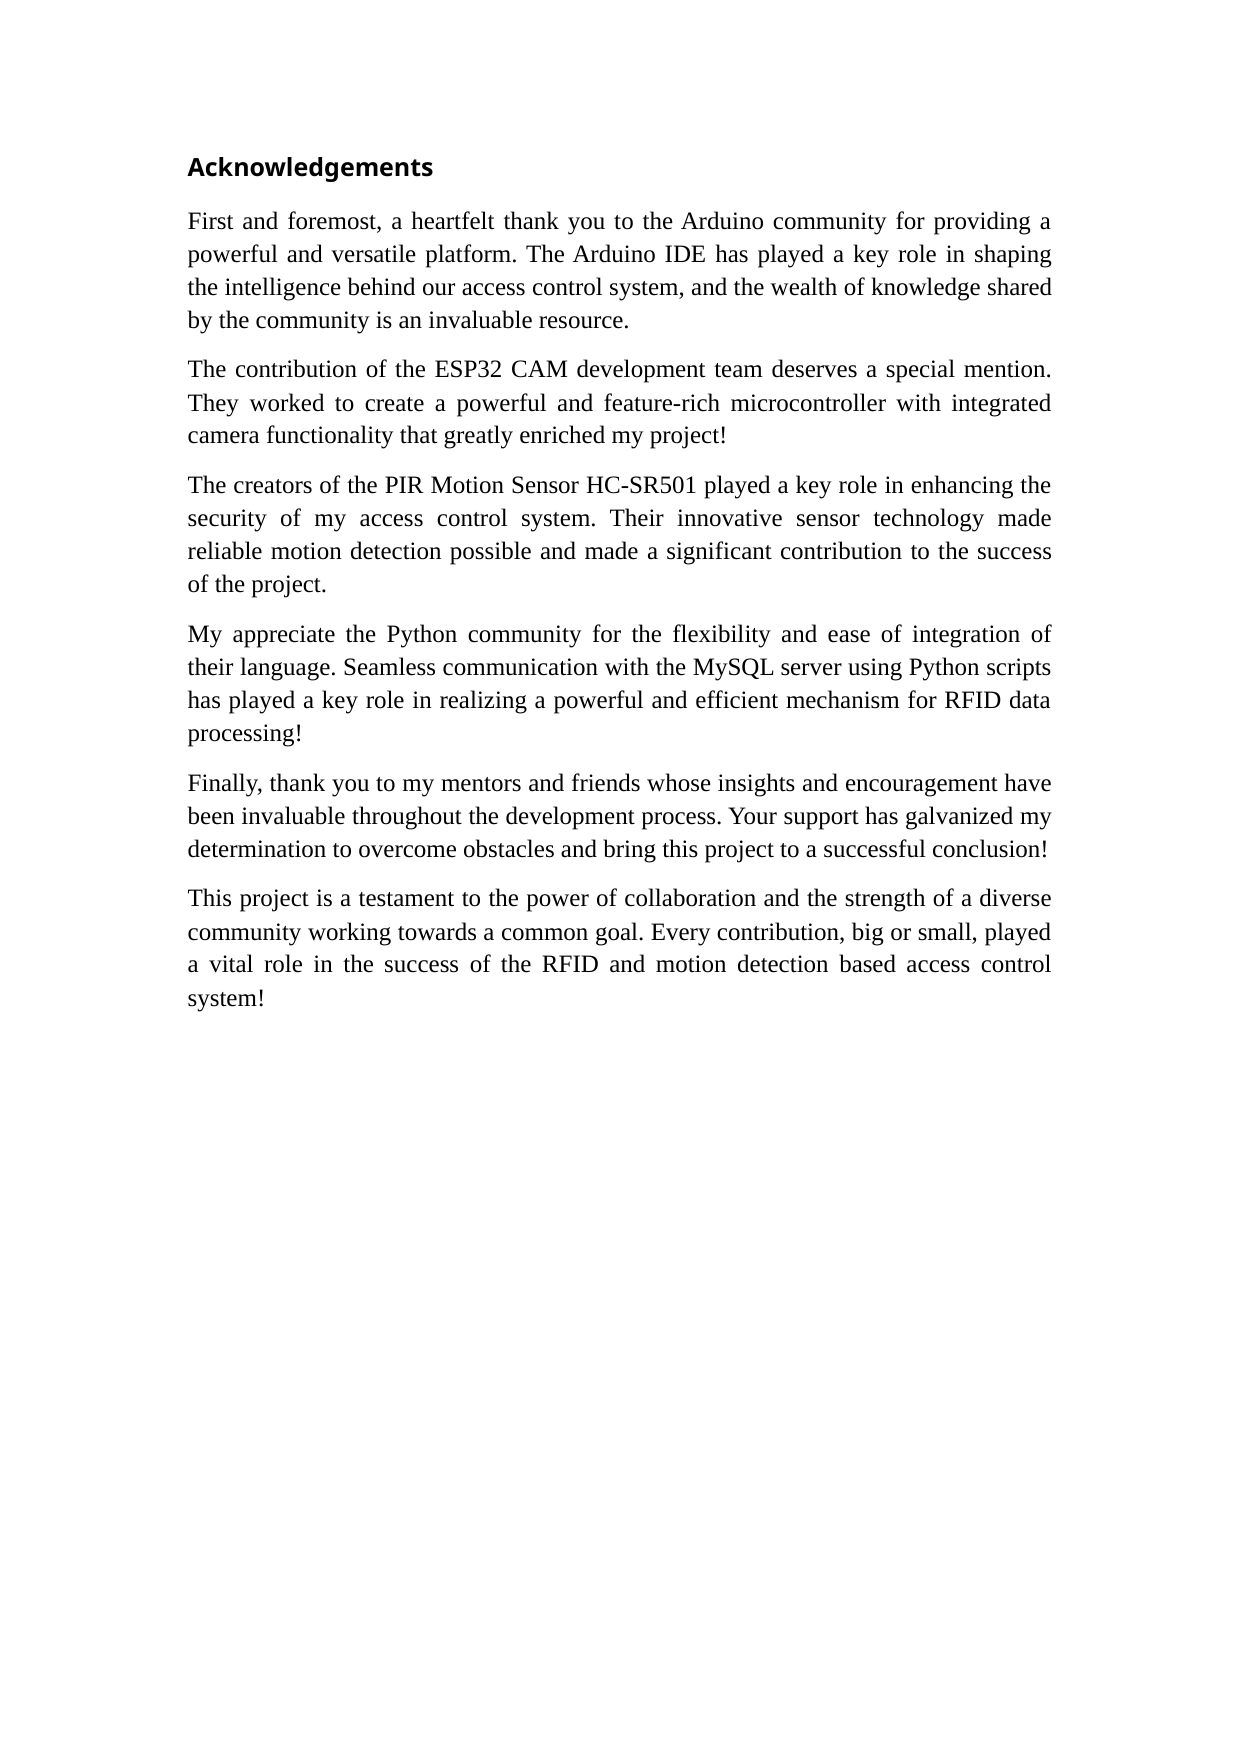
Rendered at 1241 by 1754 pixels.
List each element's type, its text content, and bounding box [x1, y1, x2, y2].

text This project is a testament to the power of collaboration and the strength of a diverse community working towards a common goal. Every contribution, big or small, played a vital role in the success of the RFID and motion detection based access control system! [187, 883, 1053, 1011]
text Finally, thank you to my mentors and friends whose insights and encouragement have been invaluable throughout the development process. Your support has galvanized my determination to overcome obstacles and bring this project to a successful conclusion! [187, 768, 1053, 863]
text Acknowledgements [187, 150, 1053, 184]
text First and foremost, a heartfelt thank you to the Arduino community for providing a powerful and versatile platform. The Arduino IDE has played a key role in shaping the intelligence behind our access control system, and the wealth of knowledge shared by the community is an invaluable resource. [187, 206, 1053, 334]
text My appreciate the Python community for the flexibility and ease of integration of their language. Seamless communication with the MySQL server using Python scripts has played a key role in realizing a powerful and efficient mechanism for RFID data processing! [187, 619, 1053, 747]
text The contribution of the ESP32 CAM development team deserves a special mention. They worked to create a powerful and feature-rich microcontroller with integrated camera functionality that greatly enriched my project! [187, 354, 1053, 449]
text The creators of the PIR Motion Sensor HC-SR501 played a key role in enhancing the security of my access control system. Their innovative sensor technology made reliable motion detection possible and made a significant contribution to the success of the project. [187, 470, 1053, 598]
